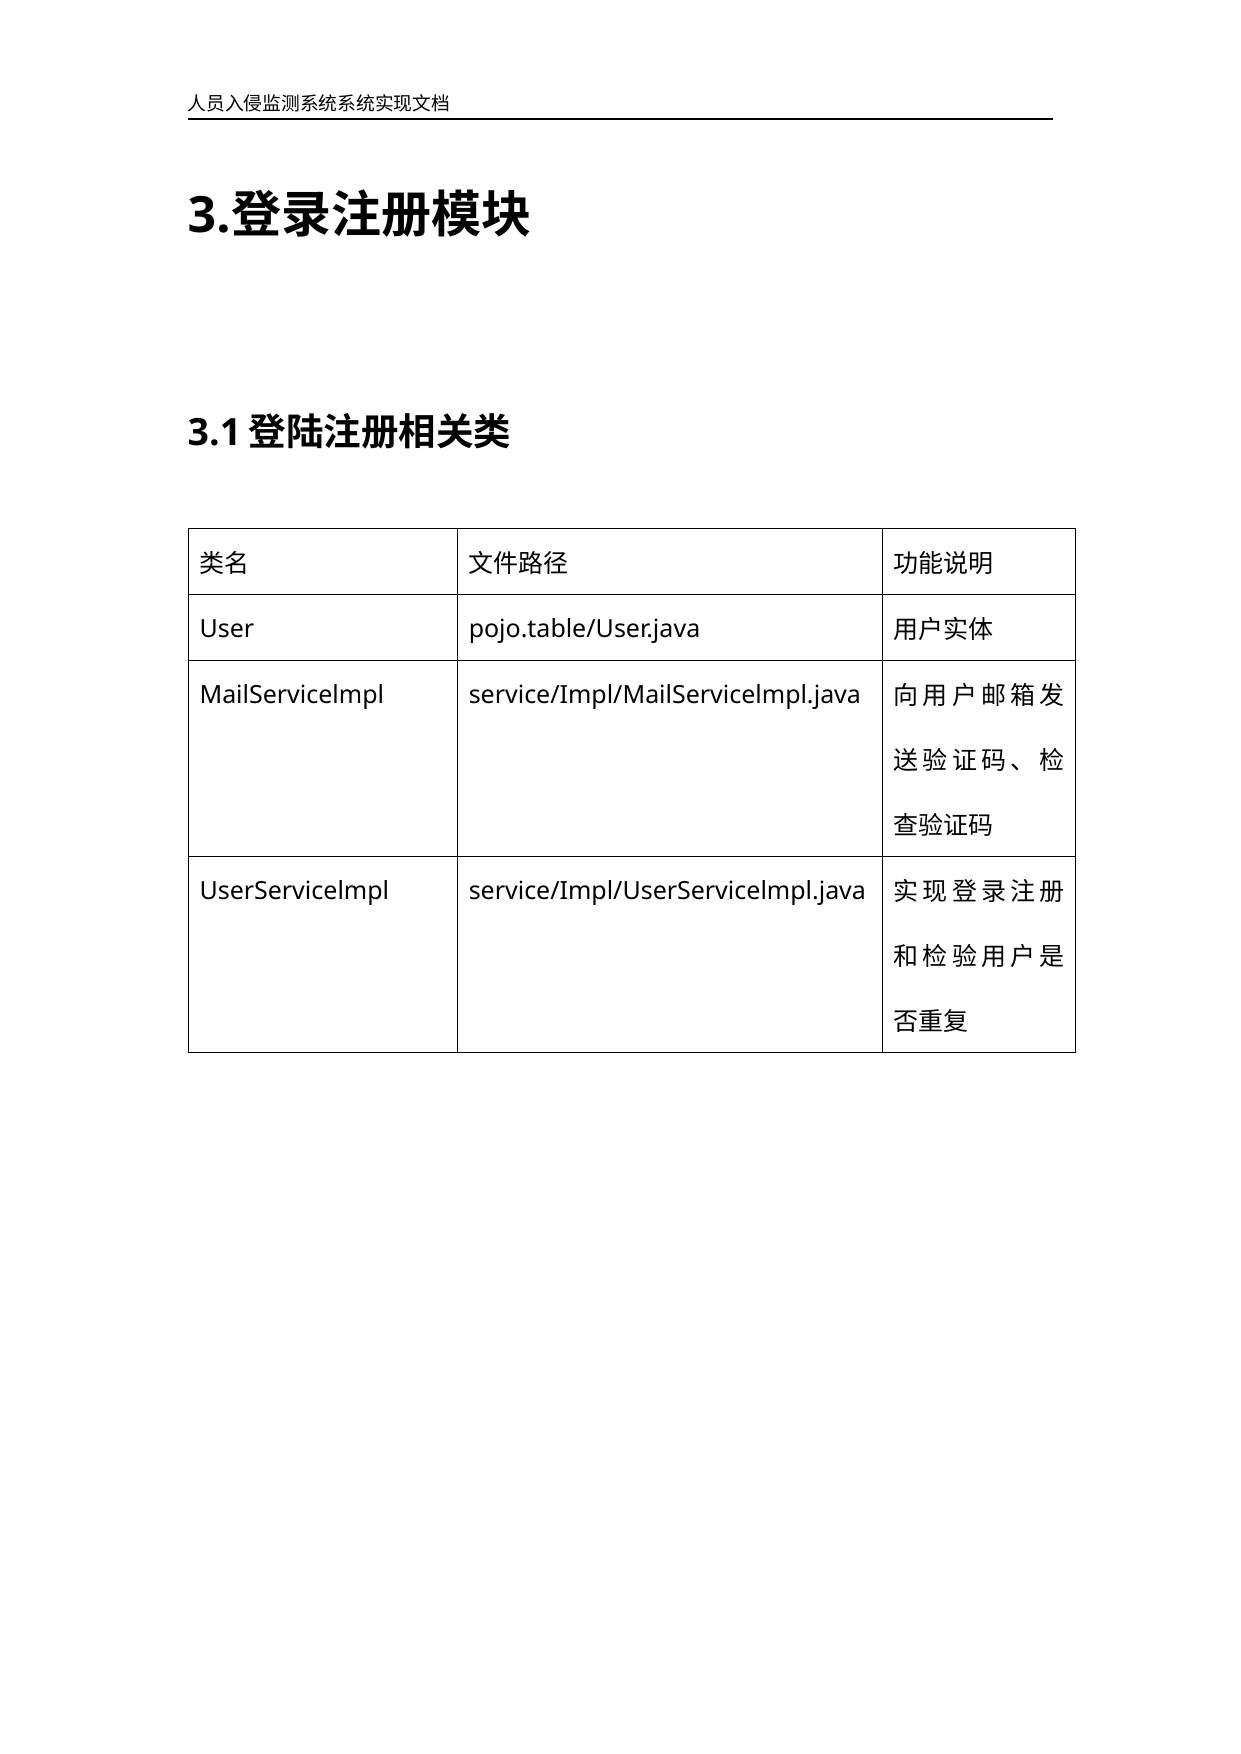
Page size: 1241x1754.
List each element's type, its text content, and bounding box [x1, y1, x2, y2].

table_header 类名 [189, 529, 457, 594]
table_cell 实现登录注册和检验用户是否重复 [883, 857, 1075, 1052]
table_header 文件路径 [458, 529, 882, 594]
subtitle 3.1登陆注册相关类 [187, 396, 1053, 461]
table_header 功能说明 [883, 529, 1075, 594]
table_cell pojo.table/User.java [458, 595, 882, 660]
table_cell User [189, 595, 457, 660]
table_cell UserServicelmpl [189, 857, 457, 1052]
table_cell 向用户邮箱发送验证码、检查验证码 [883, 661, 1075, 856]
table_cell MailServicelmpl [189, 661, 457, 856]
table_cell 用户实体 [883, 595, 1075, 660]
table_cell service/Impl/UserServicelmpl.java [458, 857, 882, 1052]
table_cell service/Impl/MailServicelmpl.java [458, 661, 882, 856]
subtitle 登录注册模块 [187, 162, 1053, 259]
